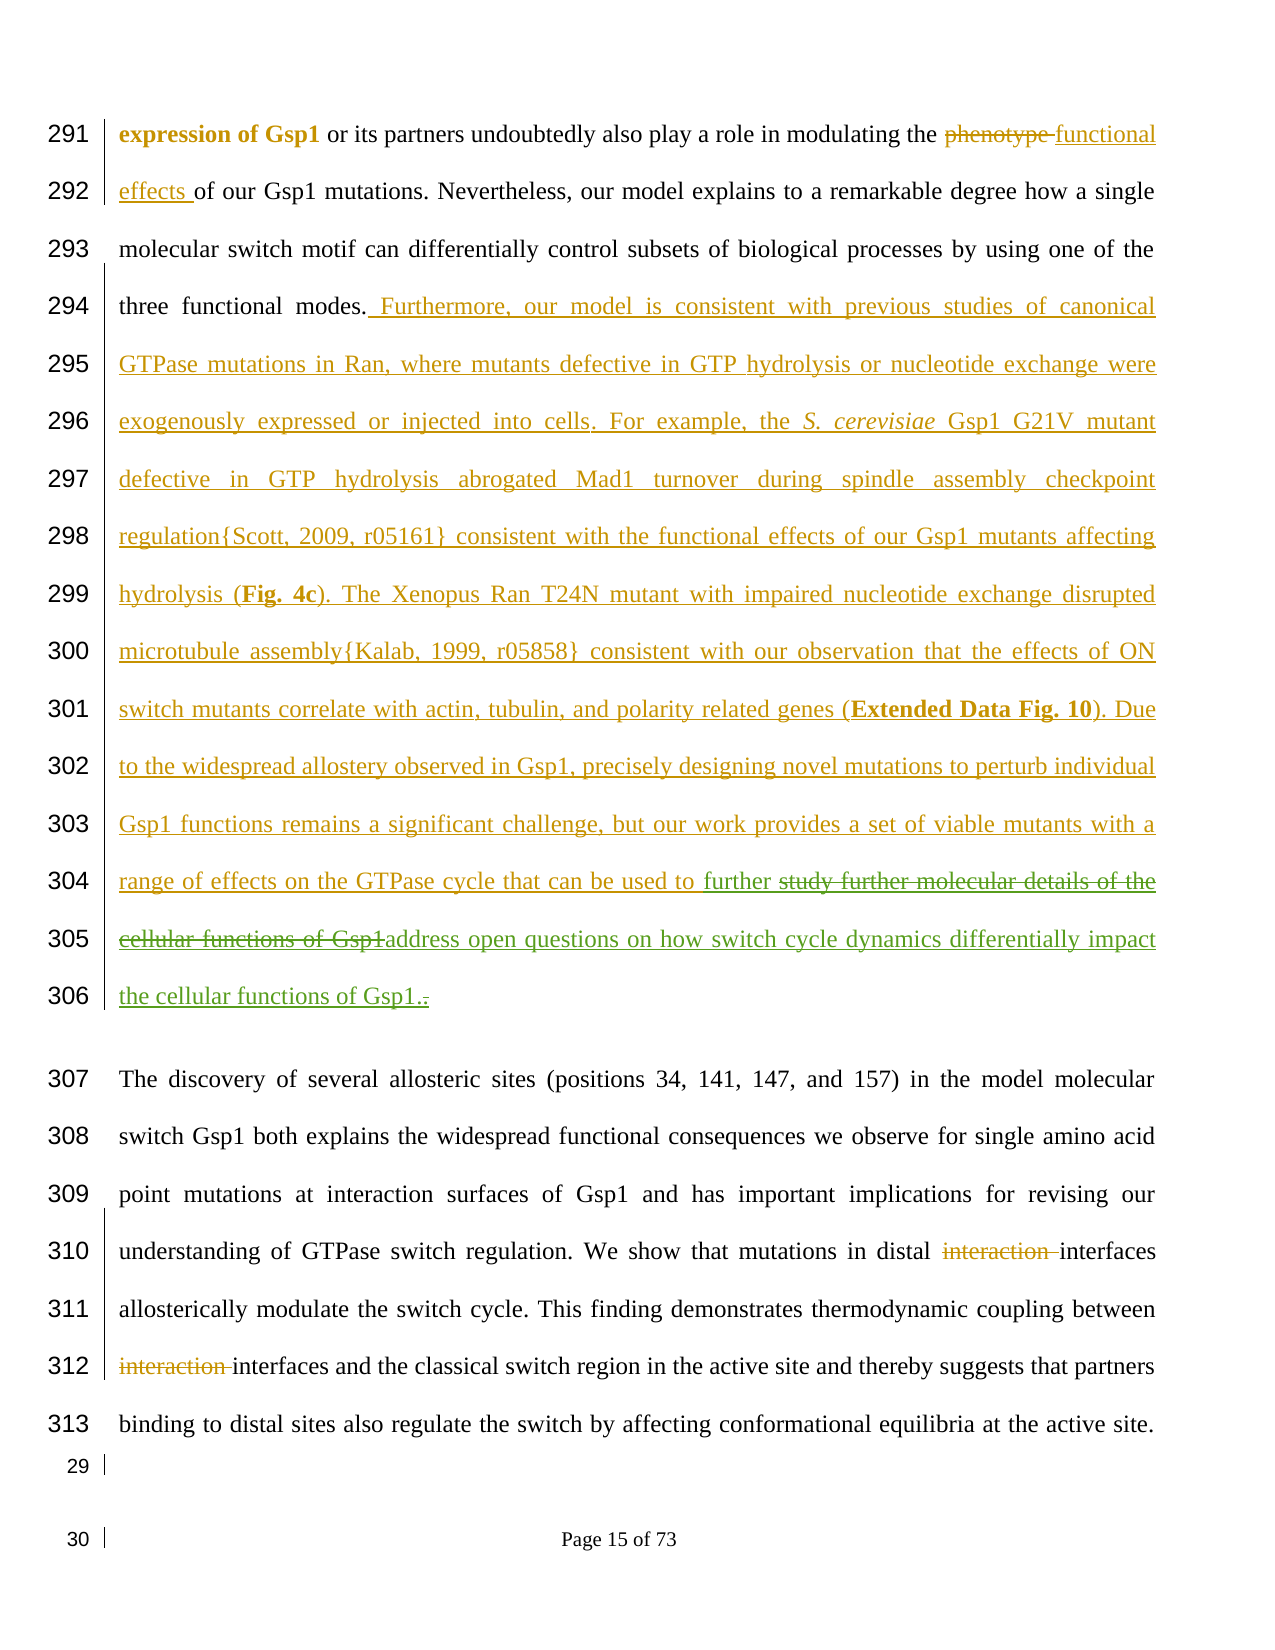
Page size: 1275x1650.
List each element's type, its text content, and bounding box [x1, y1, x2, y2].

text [119, 119, 1156, 374]
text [119, 1064, 1156, 1437]
